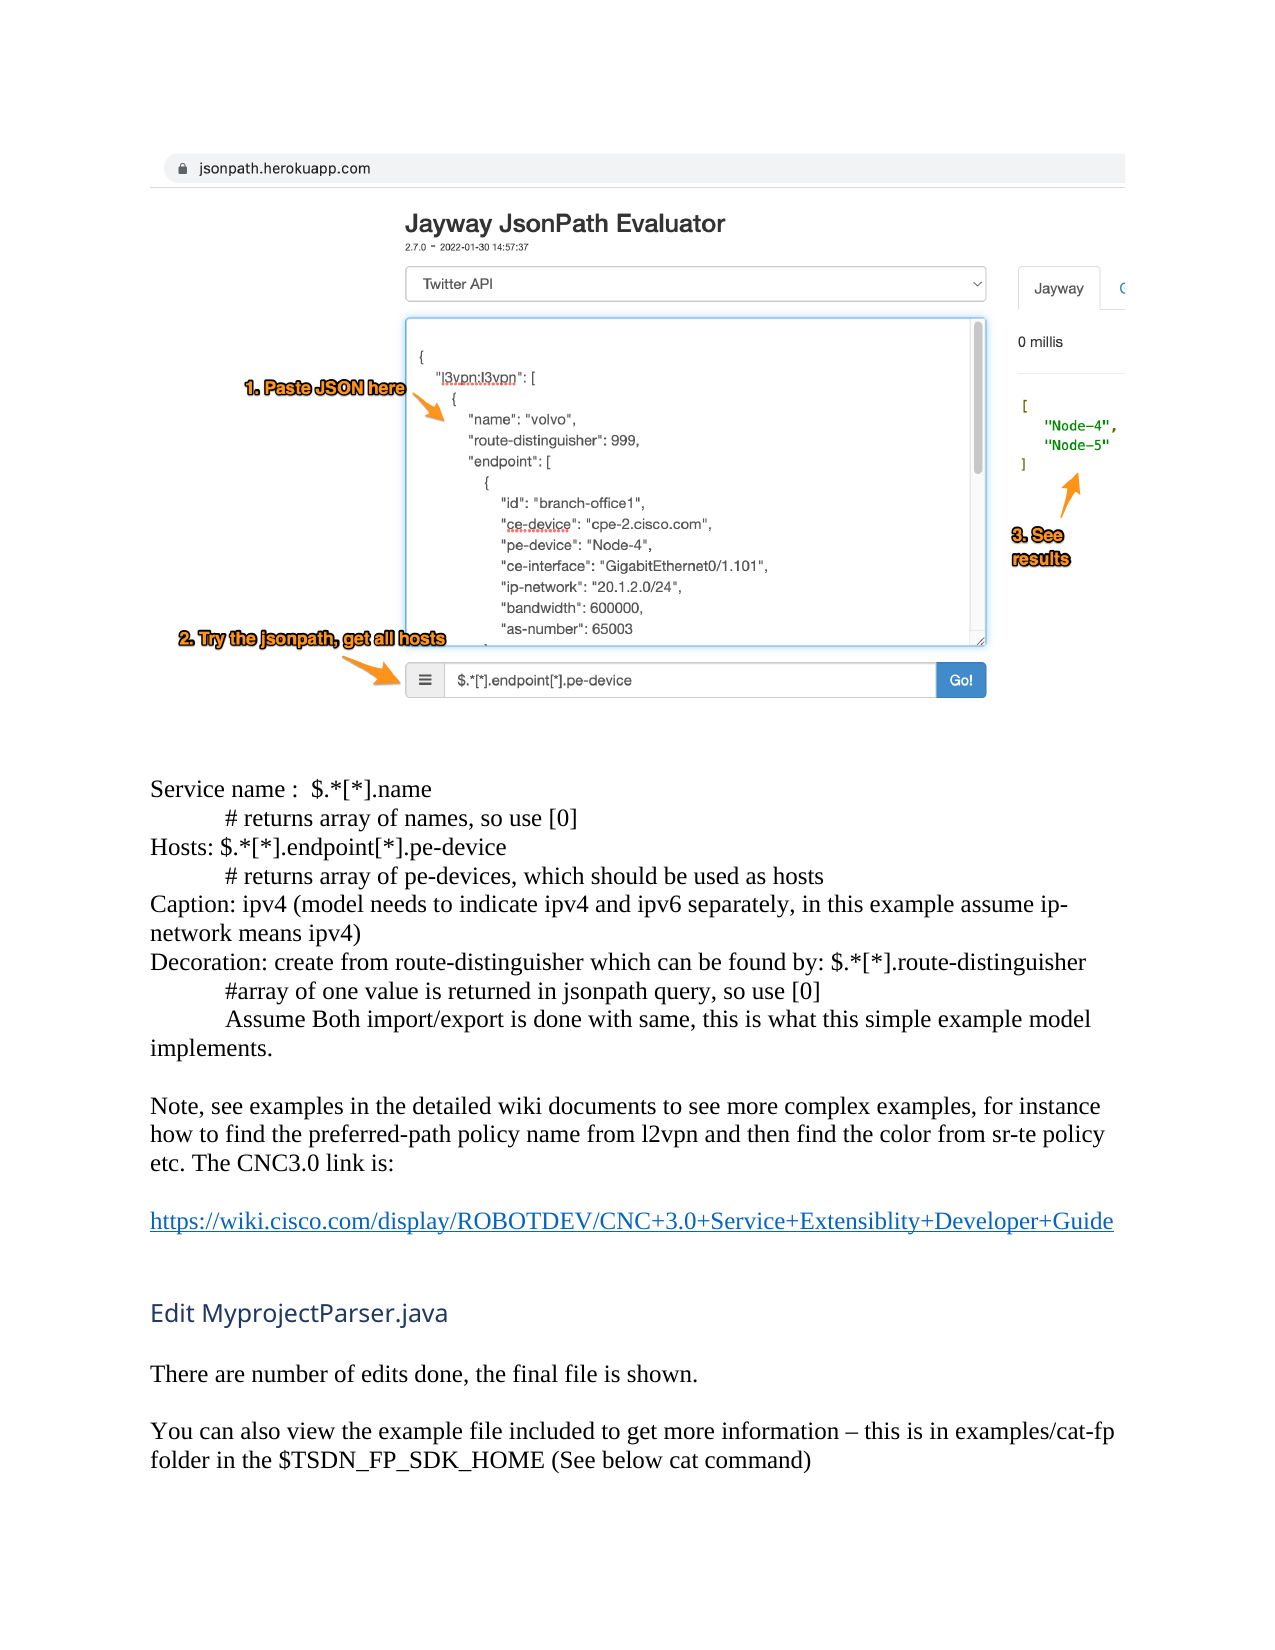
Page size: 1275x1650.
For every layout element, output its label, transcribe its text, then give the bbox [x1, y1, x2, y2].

text #array of one value is returned in jsonpath query, so use [0] [150, 976, 1125, 1004]
text Hosts: $.*[*].endpoint[*].pe-device [150, 832, 1125, 861]
text # returns array of pe-devices, which should be used as hosts [150, 861, 1125, 889]
picture [150, 150, 1125, 717]
text https://wiki.cisco.com/display/ROBOTDEV/CNC+3.0+Service+Extensiblity+Developer+Guide [150, 1206, 1125, 1234]
text There are number of edits done, the final file is shown. [150, 1359, 1125, 1388]
text Assume Both import/export is done with same, this is what this simple example model implements. [150, 1004, 1125, 1062]
text Caption: ipv4 (model needs to indicate ipv4 and ipv6 separately, in this example assume ip-network means ipv4) [150, 889, 1125, 947]
text Decoration: create from route-distinguisher which can be found by: $.*[*].route-distinguisher [150, 947, 1125, 976]
subtitle Edit MyprojectParser.java [150, 1296, 1125, 1330]
text # returns array of names, so use [0] [150, 803, 1125, 832]
text Note, see examples in the detailed wiki documents to see more complex examples, for instance how to find the preferred-path policy name from l2vpn and then find the color from sr-te policy etc. The CNC3.0 link is: [150, 1091, 1125, 1177]
text Service name : $.*[*].name [150, 774, 1125, 803]
text You can also view the example file included to get more information – this is in examples/cat-fp folder in the $TSDN_FP_SDK_HOME (See below cat command) [150, 1416, 1125, 1474]
